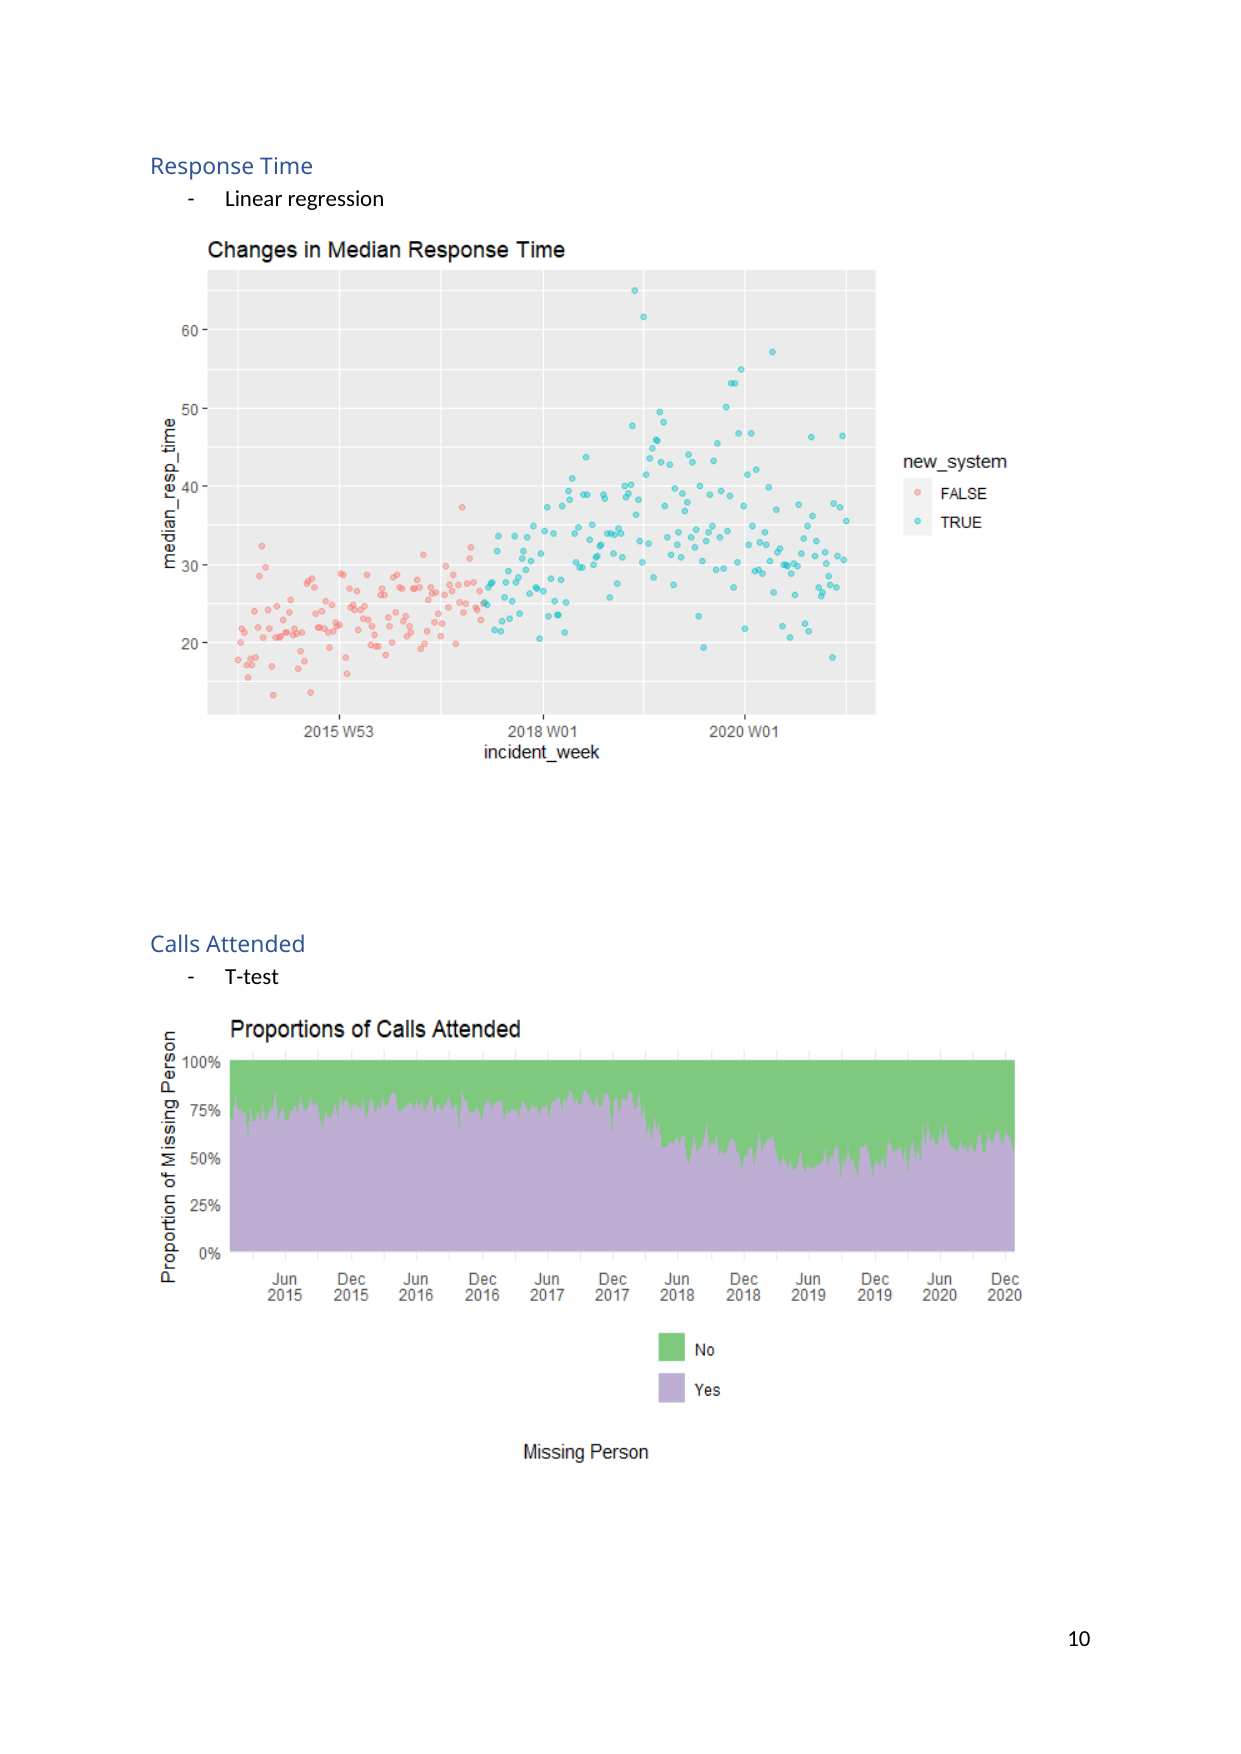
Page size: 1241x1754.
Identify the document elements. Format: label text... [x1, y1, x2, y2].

list T-test [187, 962, 1090, 990]
subtitle Calls Attended [150, 928, 1090, 959]
subtitle Response Time [150, 150, 1090, 181]
list Linear regression [187, 184, 1090, 212]
picture [150, 230, 1025, 771]
picture [150, 1008, 1025, 1493]
